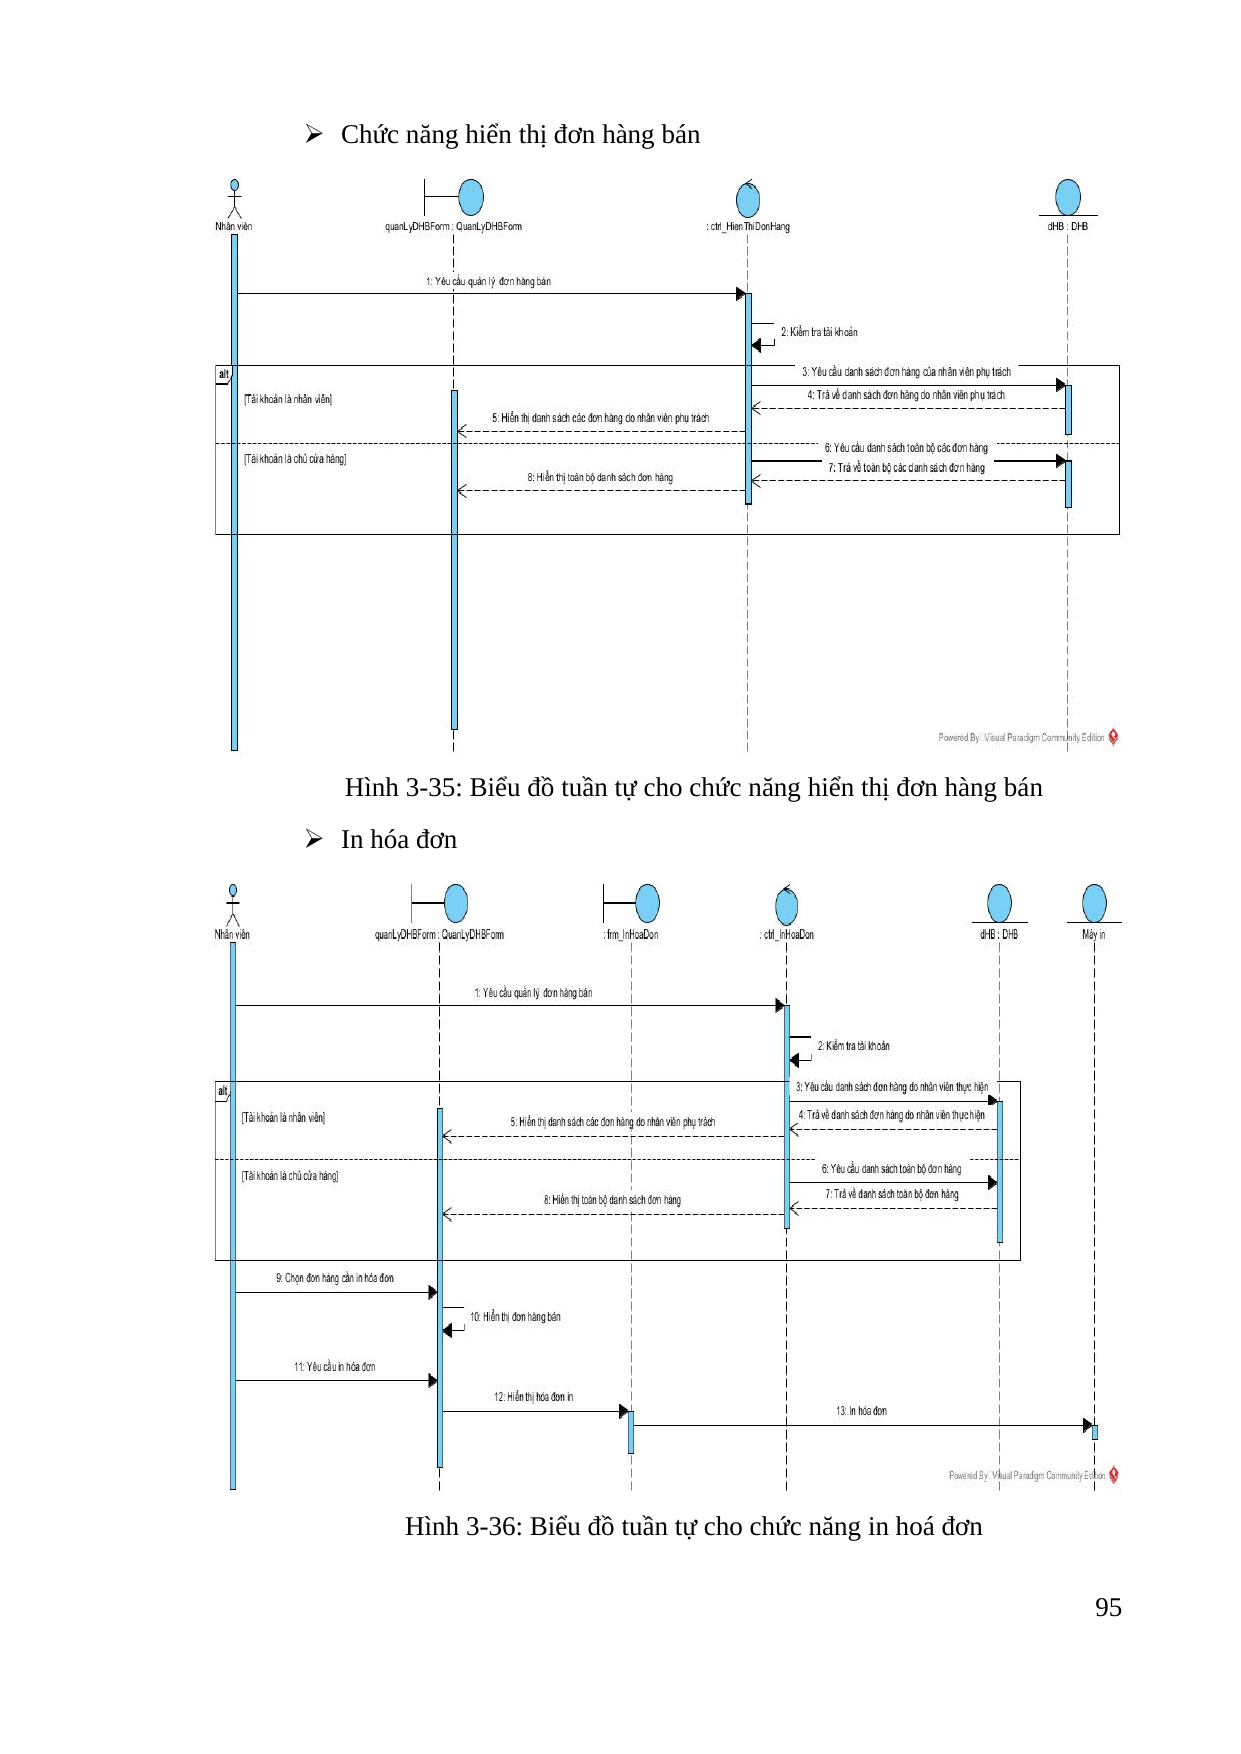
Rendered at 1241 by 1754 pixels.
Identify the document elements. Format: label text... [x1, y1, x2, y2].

picture [206, 177, 1122, 756]
list Chức năng hiển thị đơn hàng bán [303, 118, 1122, 149]
list In hóa đơn [303, 823, 1122, 854]
picture [206, 882, 1122, 1495]
